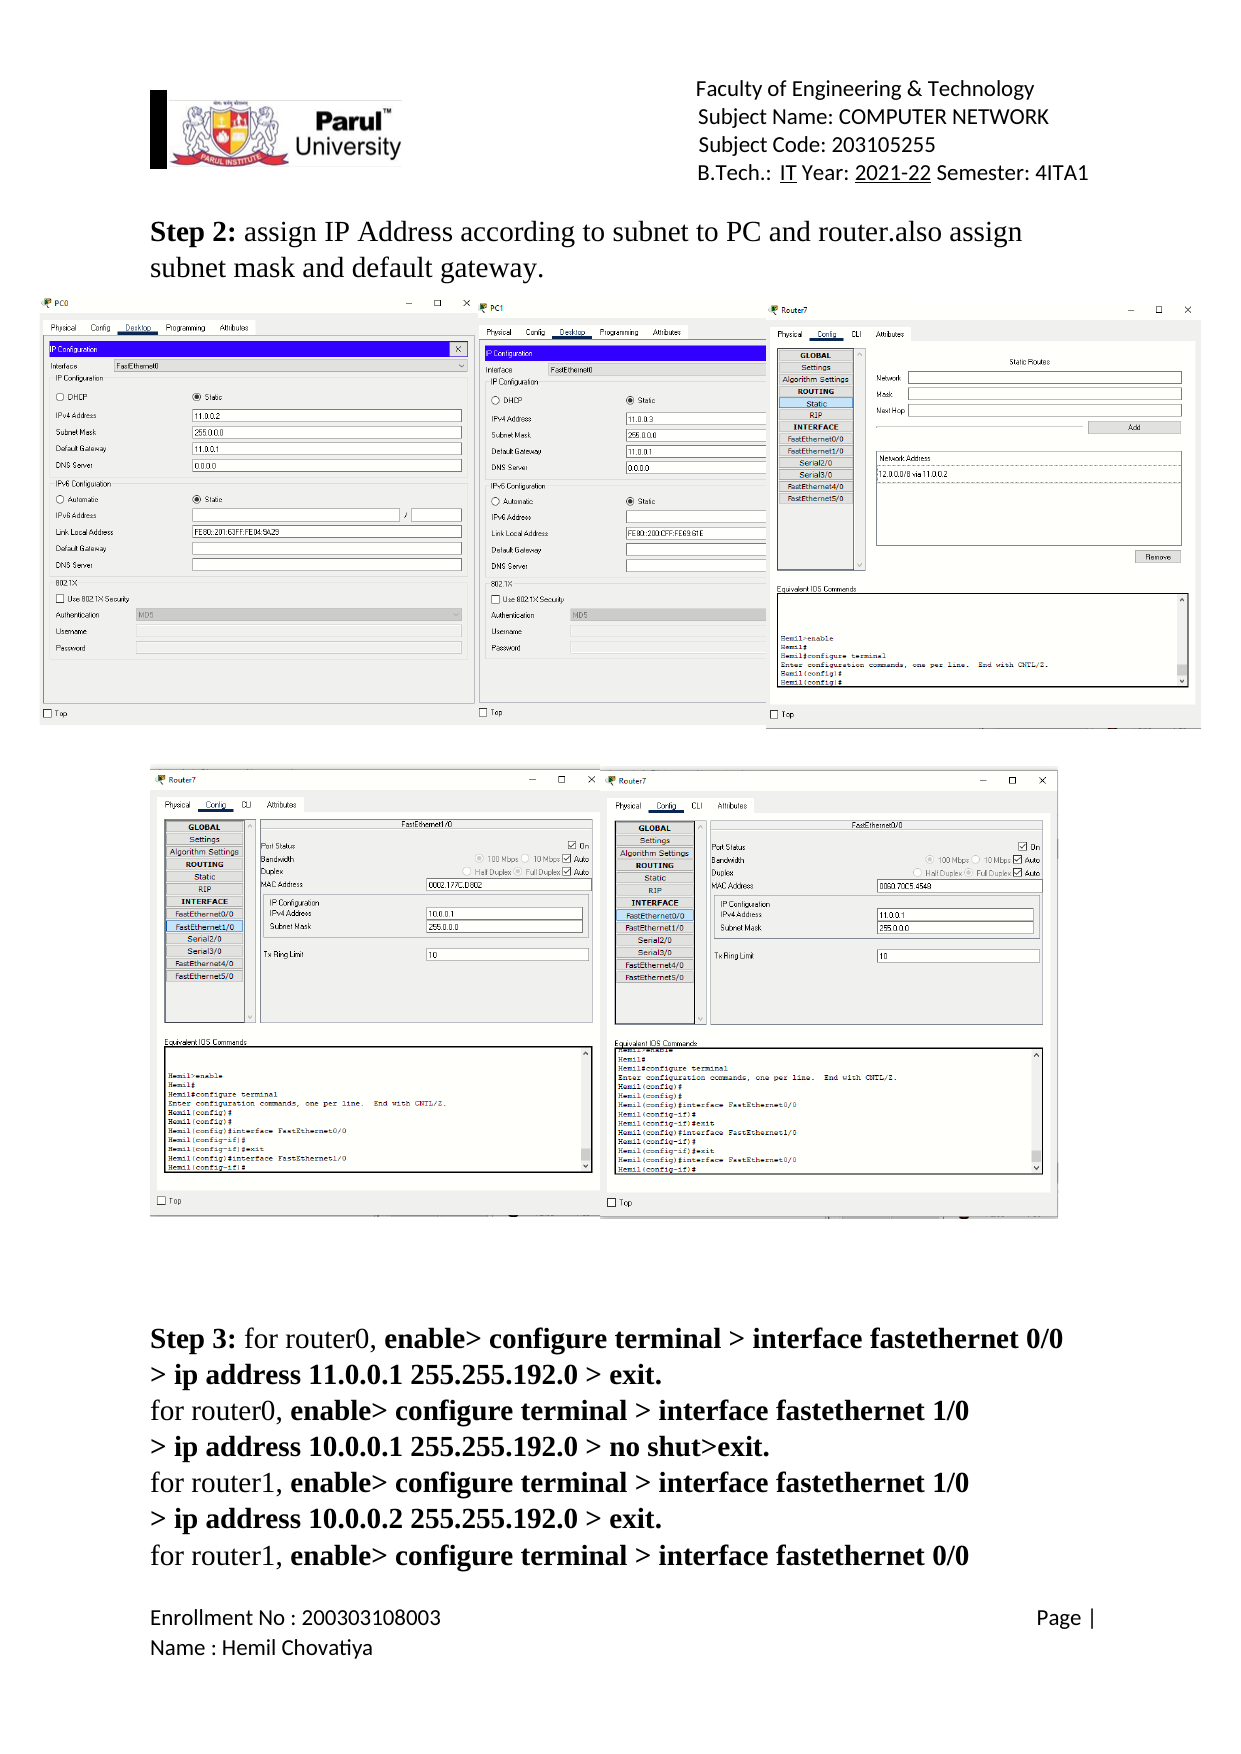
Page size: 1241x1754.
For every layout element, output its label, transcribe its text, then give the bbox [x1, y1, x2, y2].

text > ip address 11.0.0.1 255.255.192.0 > exit. [150, 1357, 1090, 1391]
text Step 2: assign IP Address according to subnet to PC and router.also assign subnet mask and default gateway. [150, 214, 1090, 283]
picture [150, 90, 402, 169]
text > ip address 10.0.0.2 255.255.192.0 > exit. [150, 1502, 1090, 1535]
picture [39, 294, 1202, 729]
text for router1, enable> configure terminal > interface fastethernet 0/0 [150, 1538, 1090, 1571]
text for router0, enable> configure terminal > interface fastethernet 1/0 [150, 1393, 1090, 1427]
text for router1, enable> configure terminal > interface fastethernet 1/0 [150, 1466, 1090, 1499]
text Step 3: for router0, enable> configure terminal > interface fastethernet 0/0 [150, 1321, 1090, 1354]
text > ip address 10.0.0.1 255.255.192.0 > no shut>exit. [150, 1429, 1090, 1463]
picture [150, 764, 1059, 1219]
